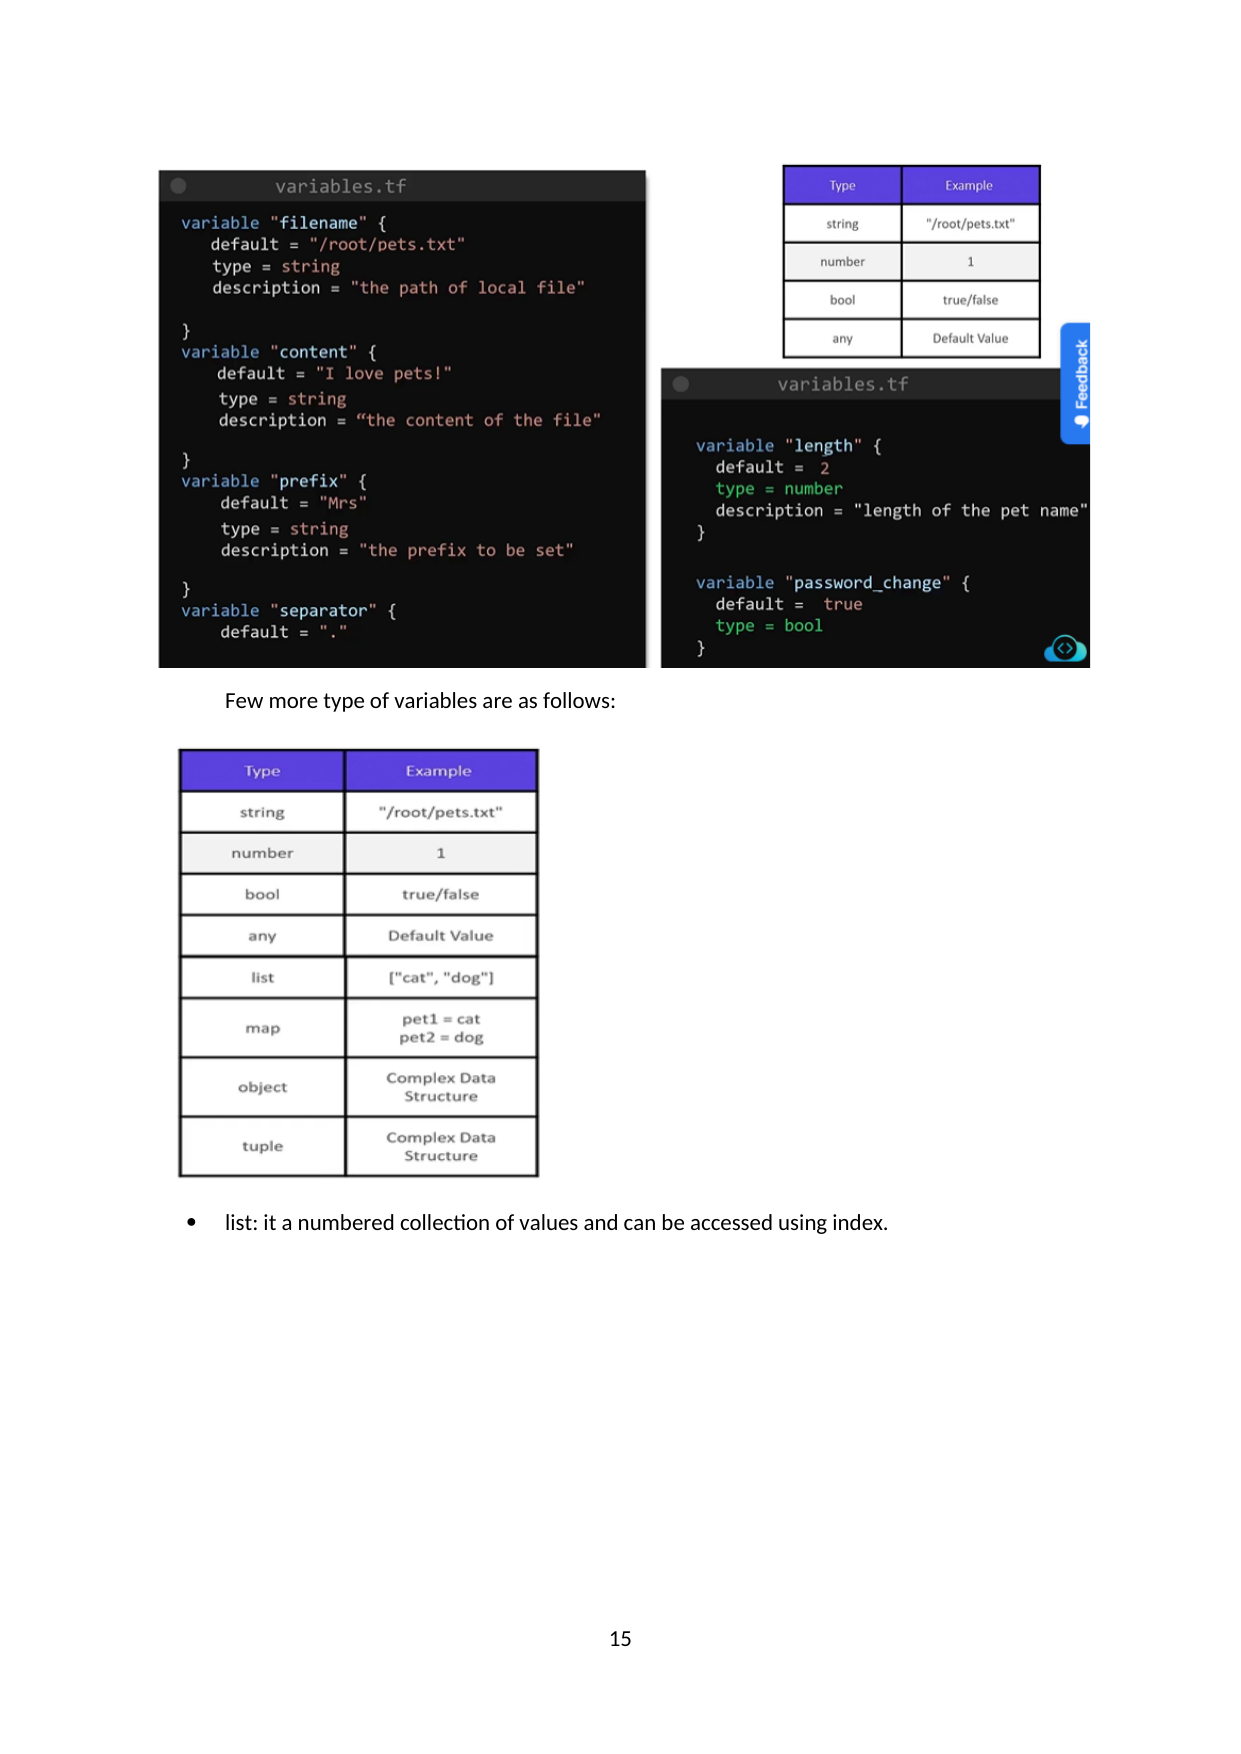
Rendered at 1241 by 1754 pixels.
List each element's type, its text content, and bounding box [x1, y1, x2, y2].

text Few more type of variables are as follows: [225, 686, 1090, 714]
picture [150, 733, 562, 1190]
list list: it a numbered collection of values and can be accessed using index. [187, 1208, 1090, 1236]
picture [150, 150, 1091, 668]
